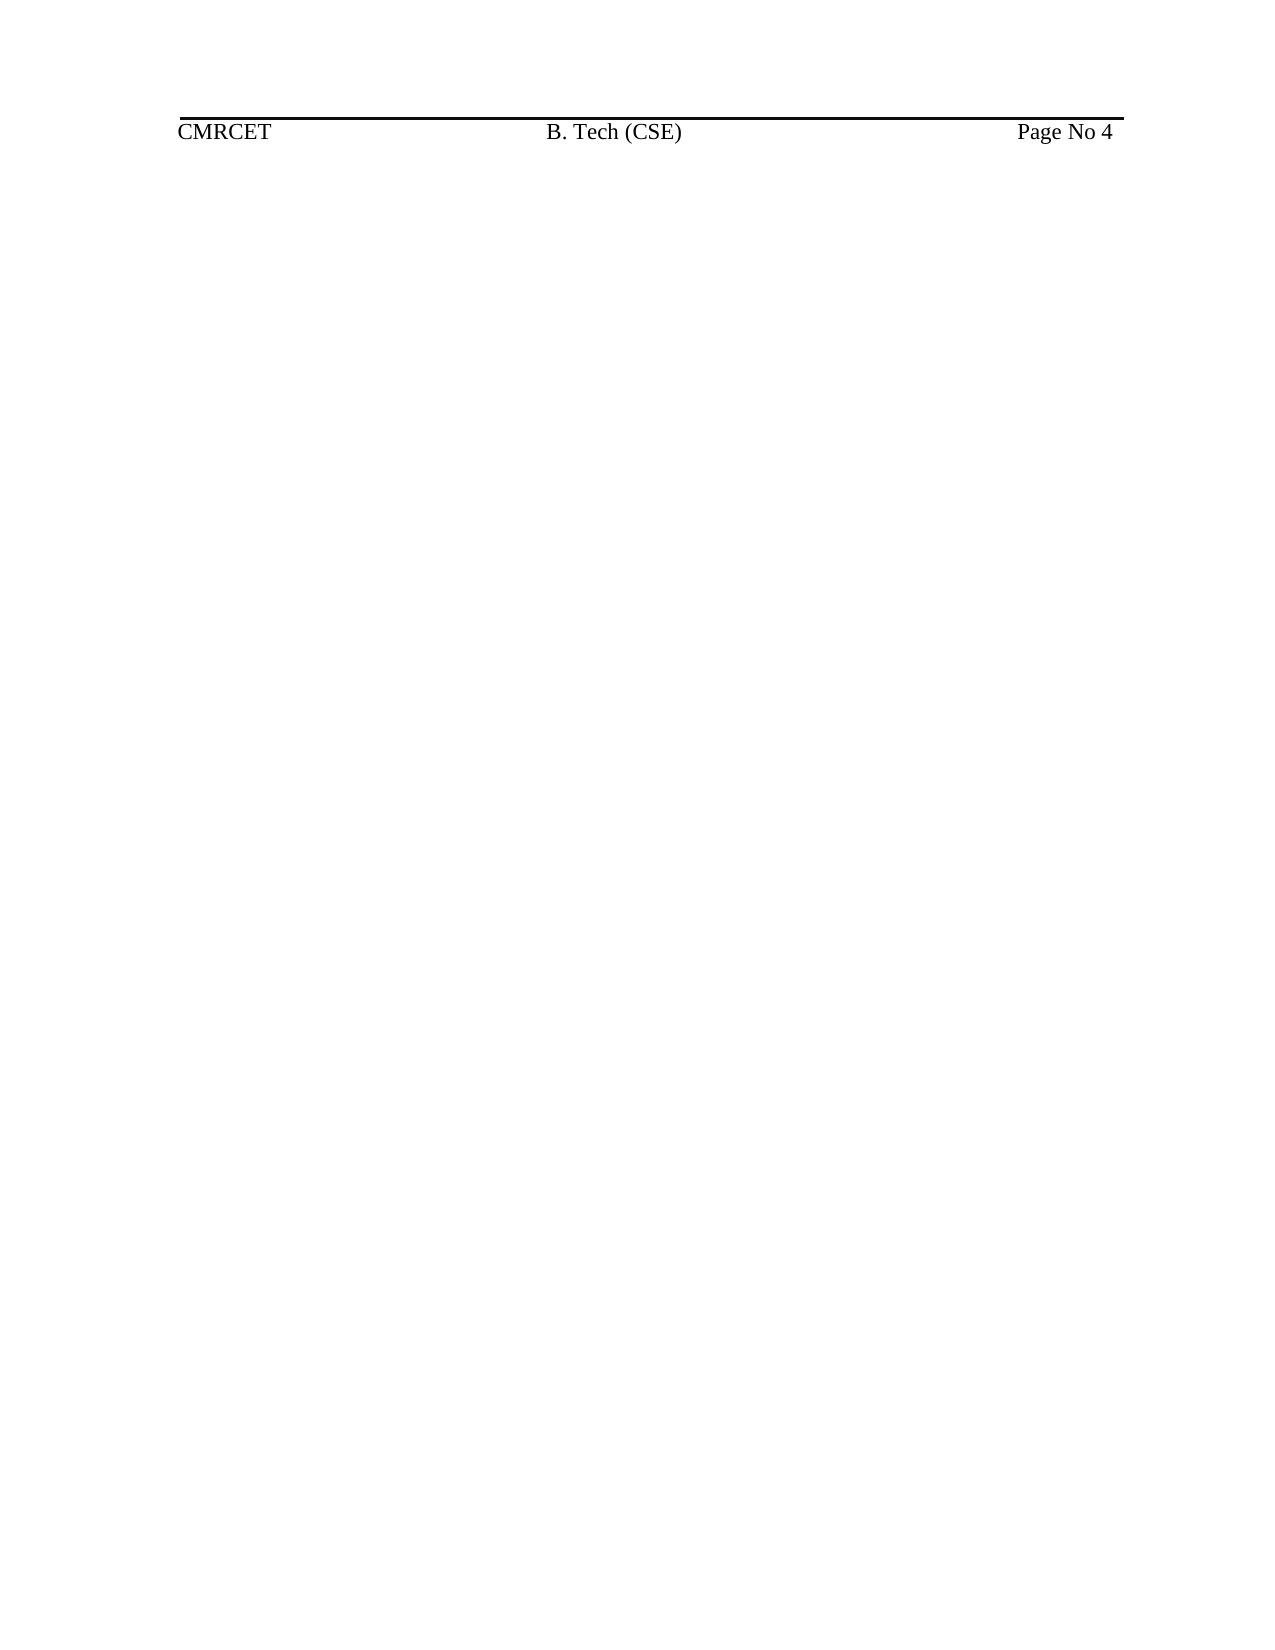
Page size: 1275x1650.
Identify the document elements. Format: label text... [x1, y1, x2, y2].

text CMRCET B. Tech (CSE) Page No 4 [177, 118, 1127, 144]
